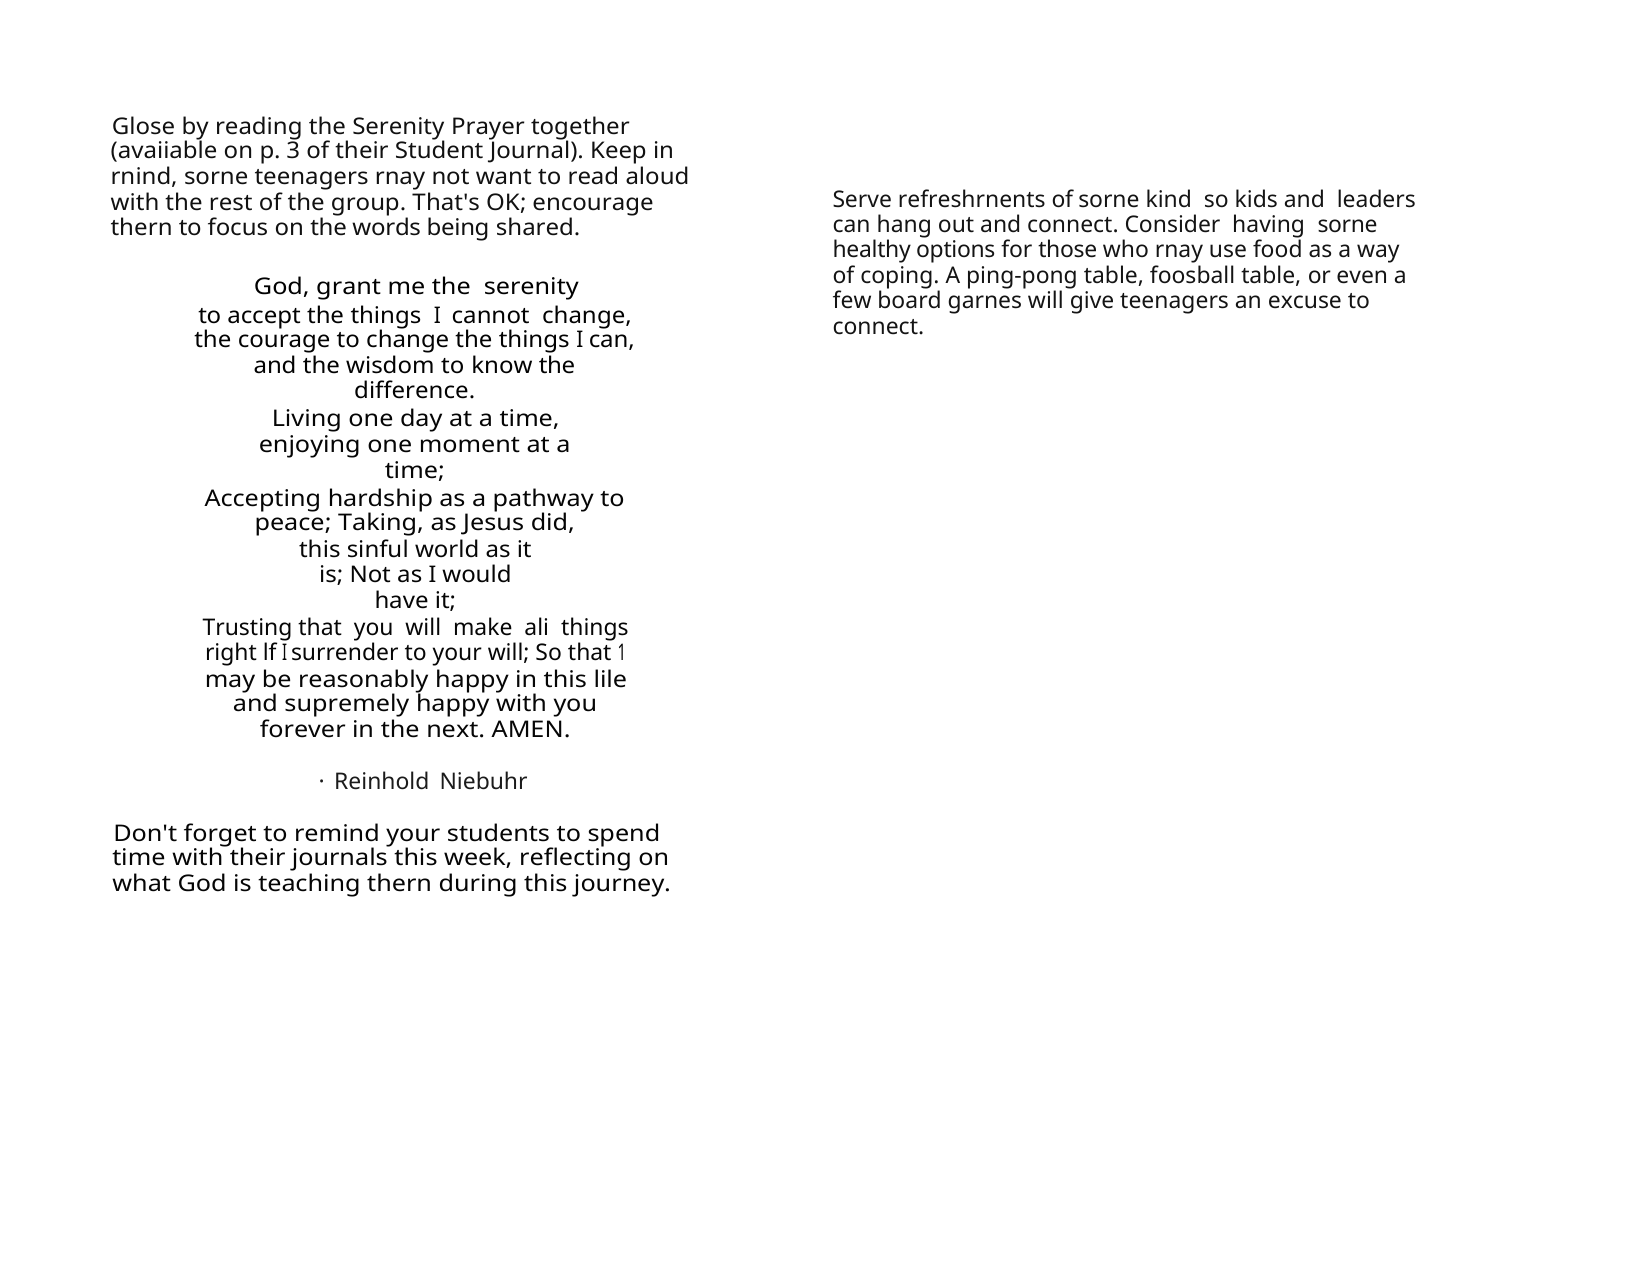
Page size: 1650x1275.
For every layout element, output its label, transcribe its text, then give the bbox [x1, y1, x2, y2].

text Accepting hardship as a pathway to peace; Taking, as Jesus did, [172, 485, 657, 537]
text Serve refreshrnents of sorne kind so kids and leaders can hang out and connect. Consider having sorne healthy options for those who rnay use food as a way of coping. A ping-pong table, foosball table, or even a few board garnes will give teenagers an excuse to connect. [832, 187, 1421, 341]
text Don't forget to remind your students to spend time with their journals this week, reflecting on what God is teaching thern during this journey. [112, 821, 704, 898]
text Trusting that you will make ali things right lf I surrender to your will; So that 1 [185, 615, 646, 667]
text God, grant me the serenity [172, 265, 660, 302]
text Living one day at a time, enjoying one moment at a time; [236, 406, 593, 485]
text may be reasonably happy in this lile and supremely happy with you forever in the next. AMEN. [199, 667, 631, 744]
text to accept the things I cannot change, the courage to change the things I can, and the wisdom to know the difference. [191, 303, 637, 406]
text this sinful world as it is; Not as I would have it; [290, 537, 540, 615]
text Glose by reading the Serenity Prayer together (avaiiable on p. 3 of their Student Journal). Keep in rnind, sorne teenagers rnay not want to read aloud with the rest of the group. That's OK; encourage thern to focus on the words being shared. [110, 114, 704, 242]
list Reinhold Niebuhr [318, 765, 708, 796]
